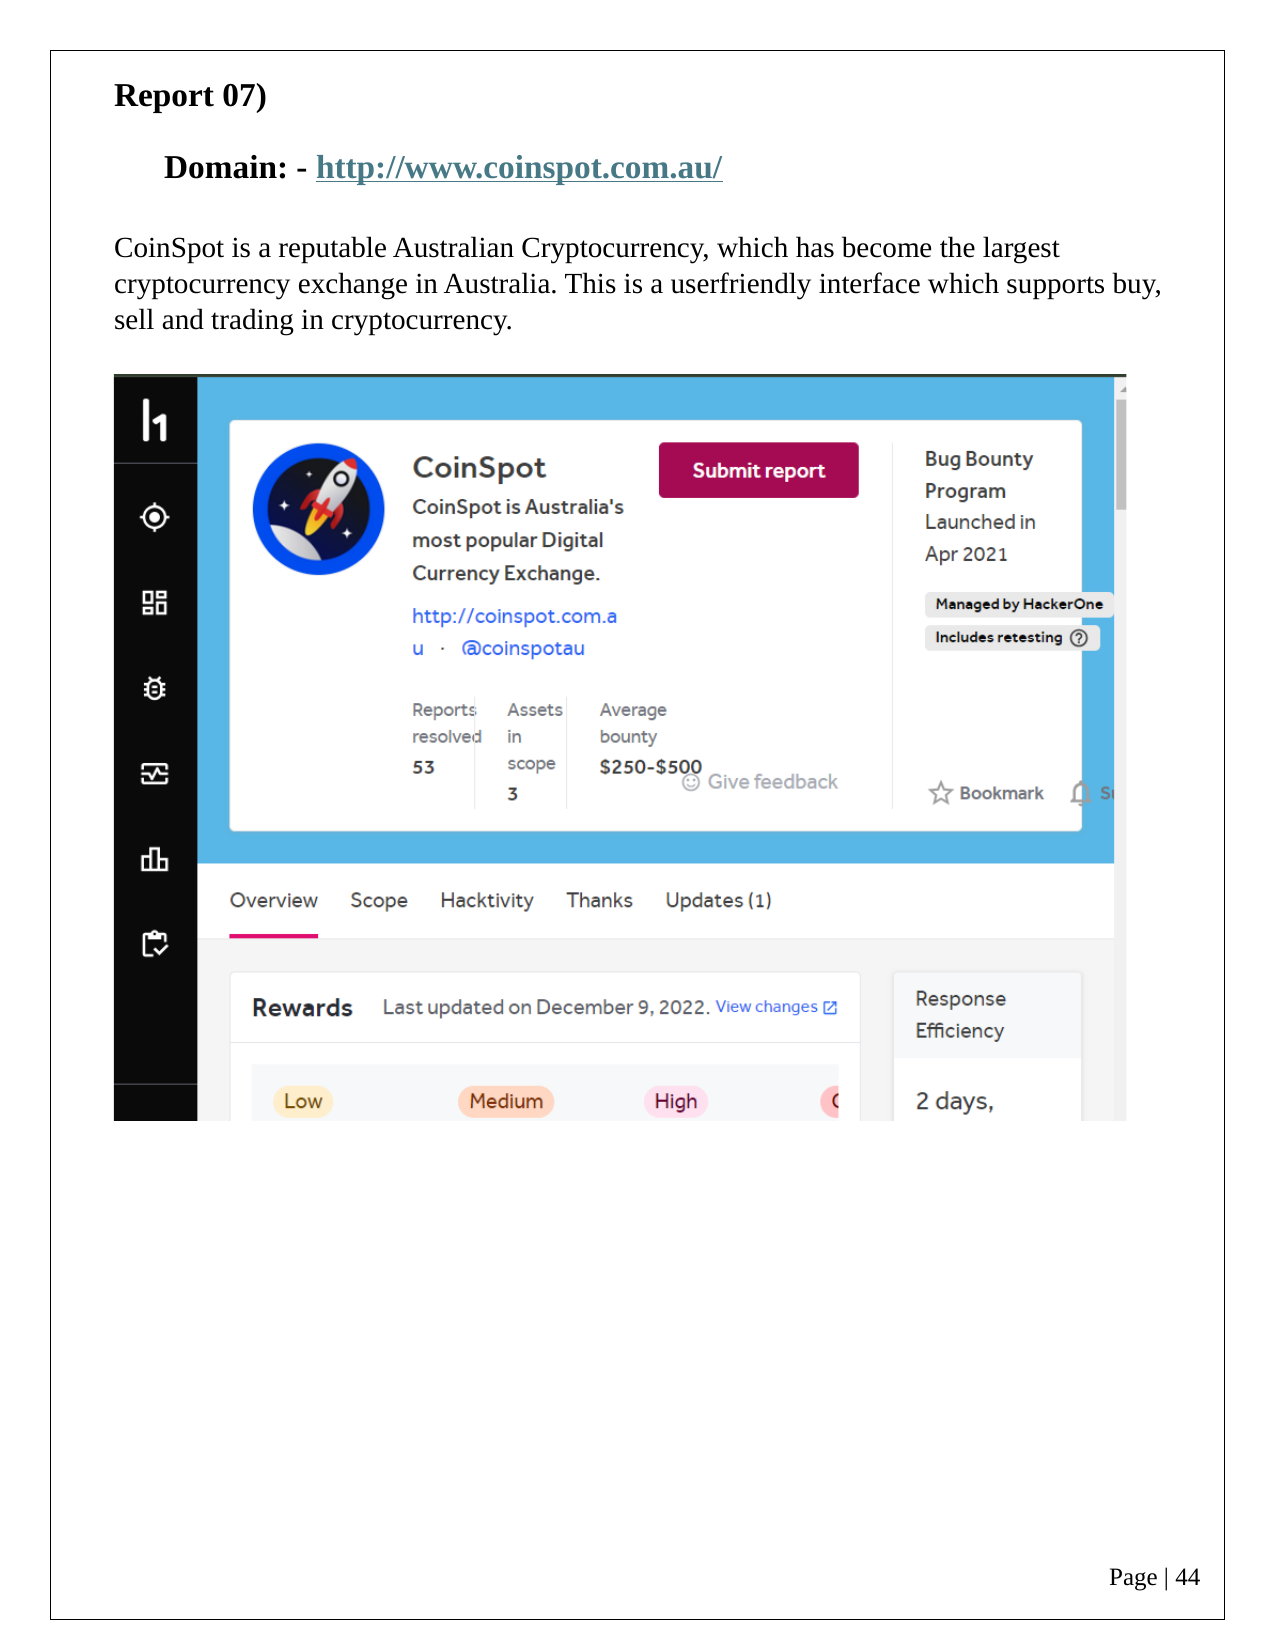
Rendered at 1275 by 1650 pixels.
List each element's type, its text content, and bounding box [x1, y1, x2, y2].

picture [113, 374, 1127, 1121]
list Domain: - http://www.coinspot.com.au/ [114, 147, 1200, 186]
list Report 07) [114, 75, 1200, 113]
list CoinSpot is a reputable Australian Cryptocurrency, which has become the largest cryptocurrency exchange in Australia. This is a userfriendly interface which supports buy, sell and trading in cryptocurrency. [114, 230, 1200, 336]
